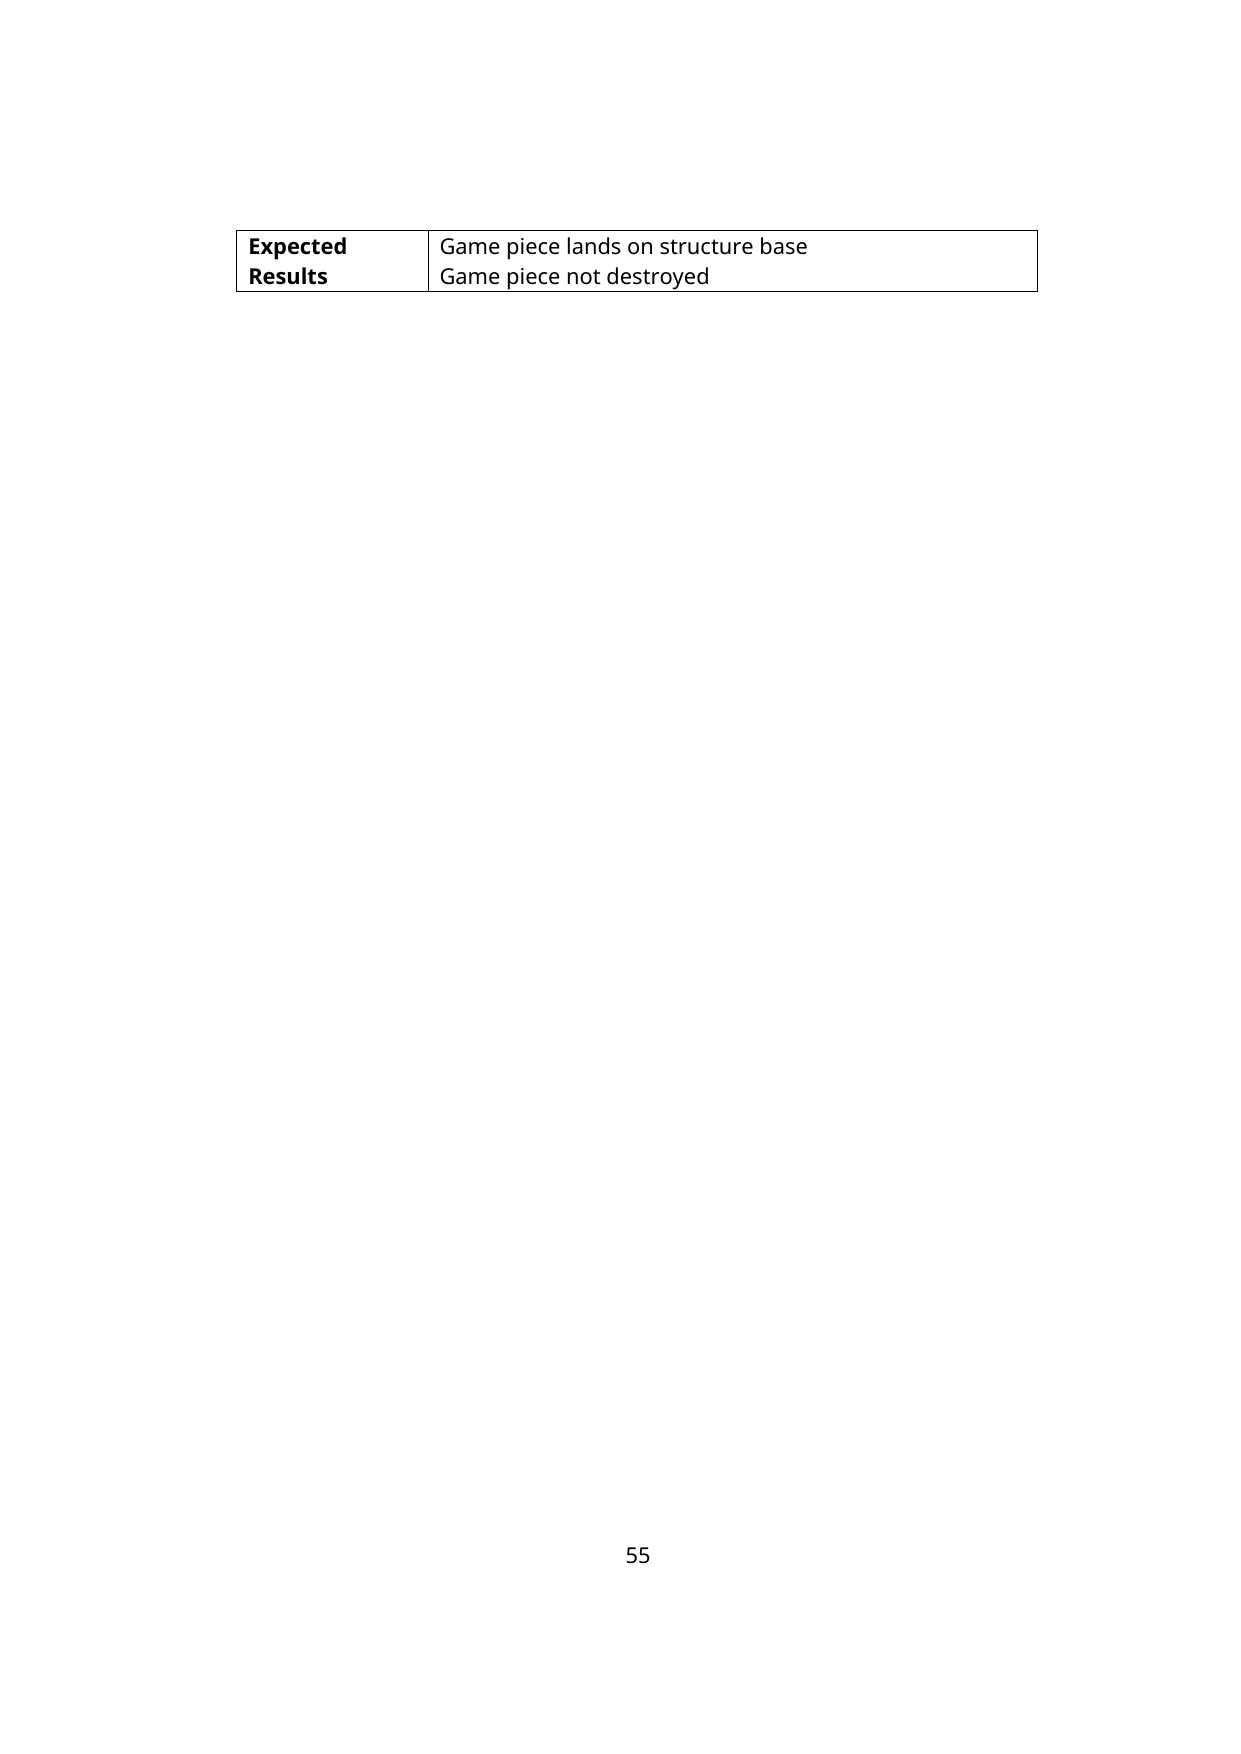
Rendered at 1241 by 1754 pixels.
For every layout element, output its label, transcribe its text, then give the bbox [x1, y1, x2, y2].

table_cell Expected Results [237, 231, 428, 291]
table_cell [429, 231, 1037, 291]
